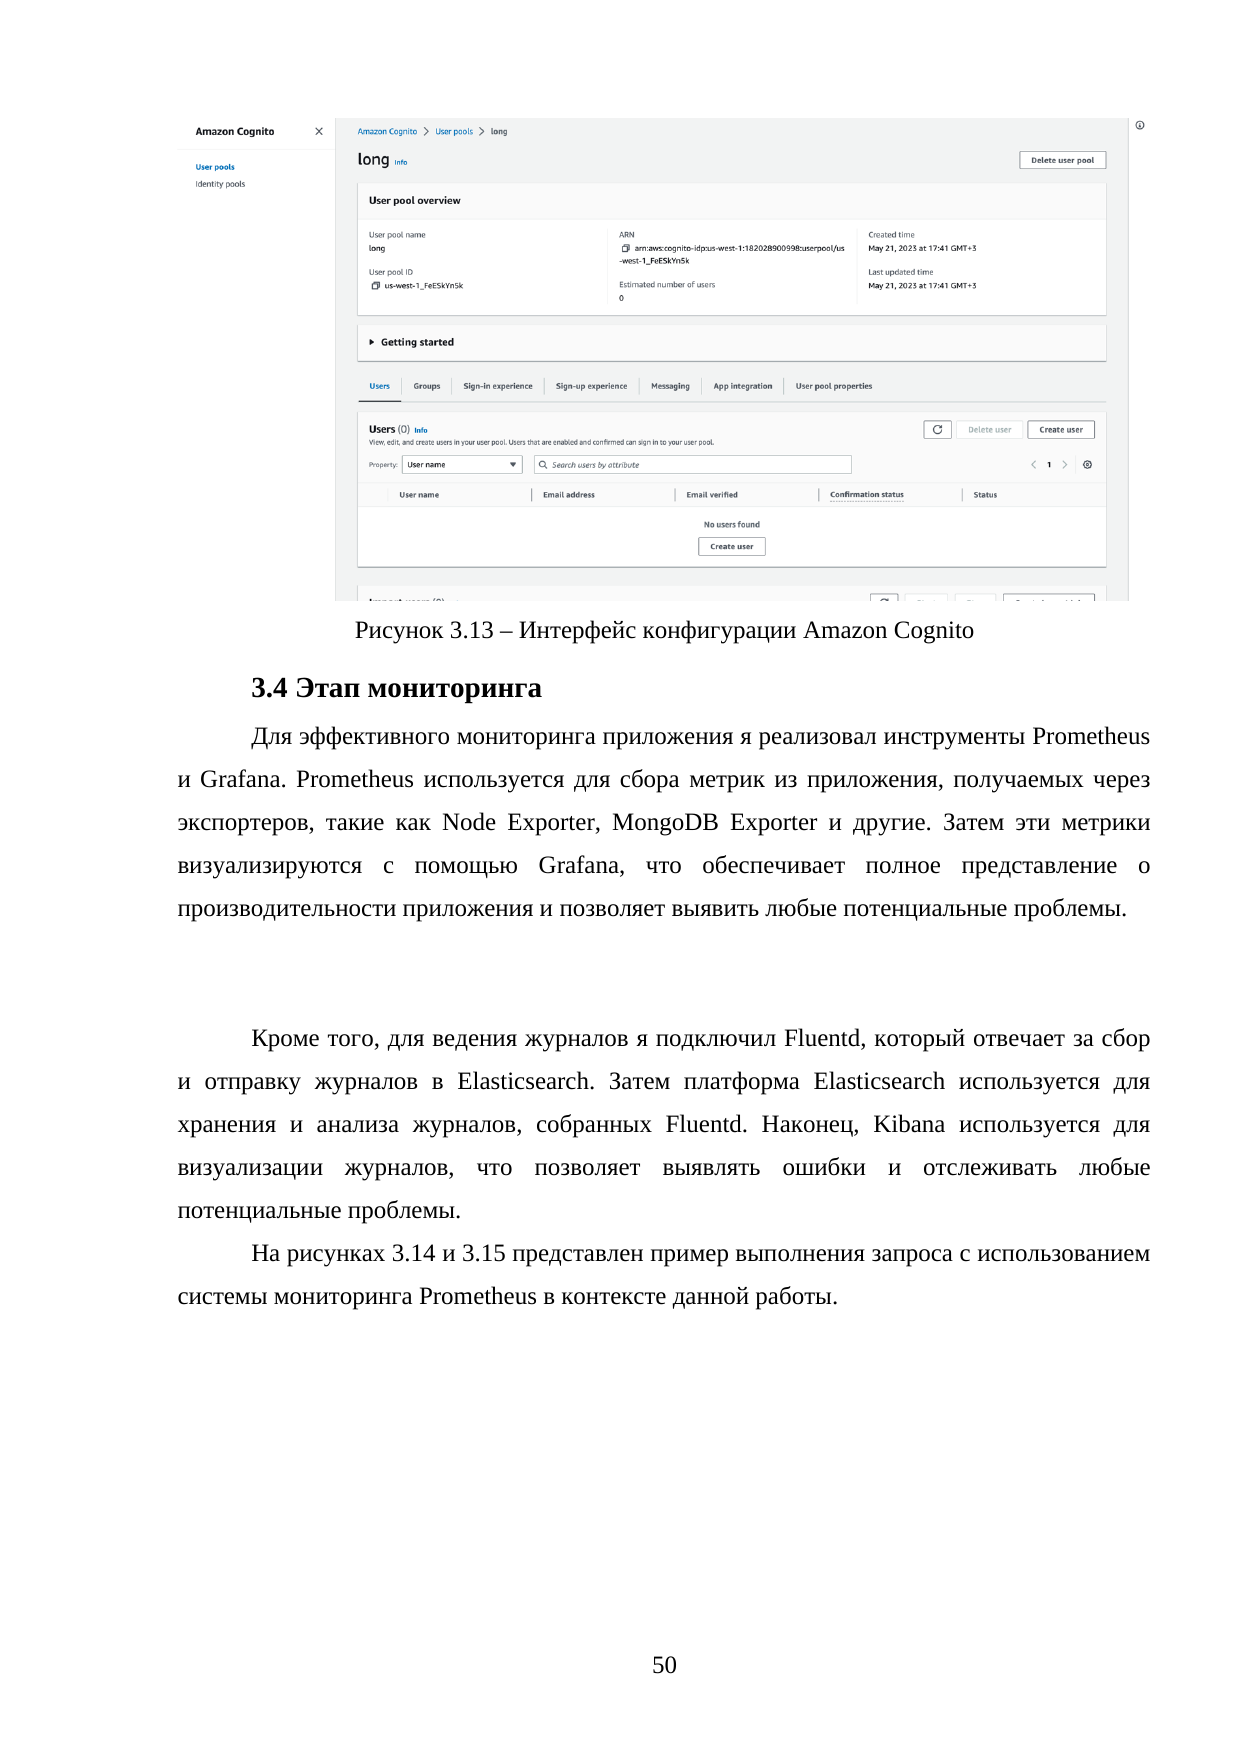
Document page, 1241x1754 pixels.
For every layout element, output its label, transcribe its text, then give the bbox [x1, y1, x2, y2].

text Для эффективного мониторинга приложения я реализовал инструменты Prometheus и Grafana. Prometheus используется для сбора метрик из приложения, получаемых через экспортеров, такие как Node Exporter, MongoDB Exporter и другие. Затем эти метрики визуализируются с помощью Grafana, что обеспечивает полное представление о производительности приложения и позволяет выявить любые потенциальные проблемы. [177, 721, 1152, 922]
text На рисунках 3.14 и 3.15 представлен пример выполнения запроса с использованием системы мониторинга Prometheus в контексте данной работы. [177, 1238, 1152, 1310]
text Кроме того, для ведения журналов я подключил Fluentd, который отвечает за сбор и отправку журналов в Elasticsearch. Затем платформа Elasticsearch используется для хранения и анализа журналов, собранных Fluentd. Наконец, Kibana используется для визуализации журналов, что позволяет выявлять ошибки и отслеживать любые потенциальные проблемы. [177, 1023, 1152, 1224]
subtitle 3.4 Этап мониторинга [177, 671, 1152, 704]
text Рисунок 3.13 – Интерфейс конфигурации Amazon Cognito [177, 615, 1152, 644]
picture [177, 118, 1151, 601]
